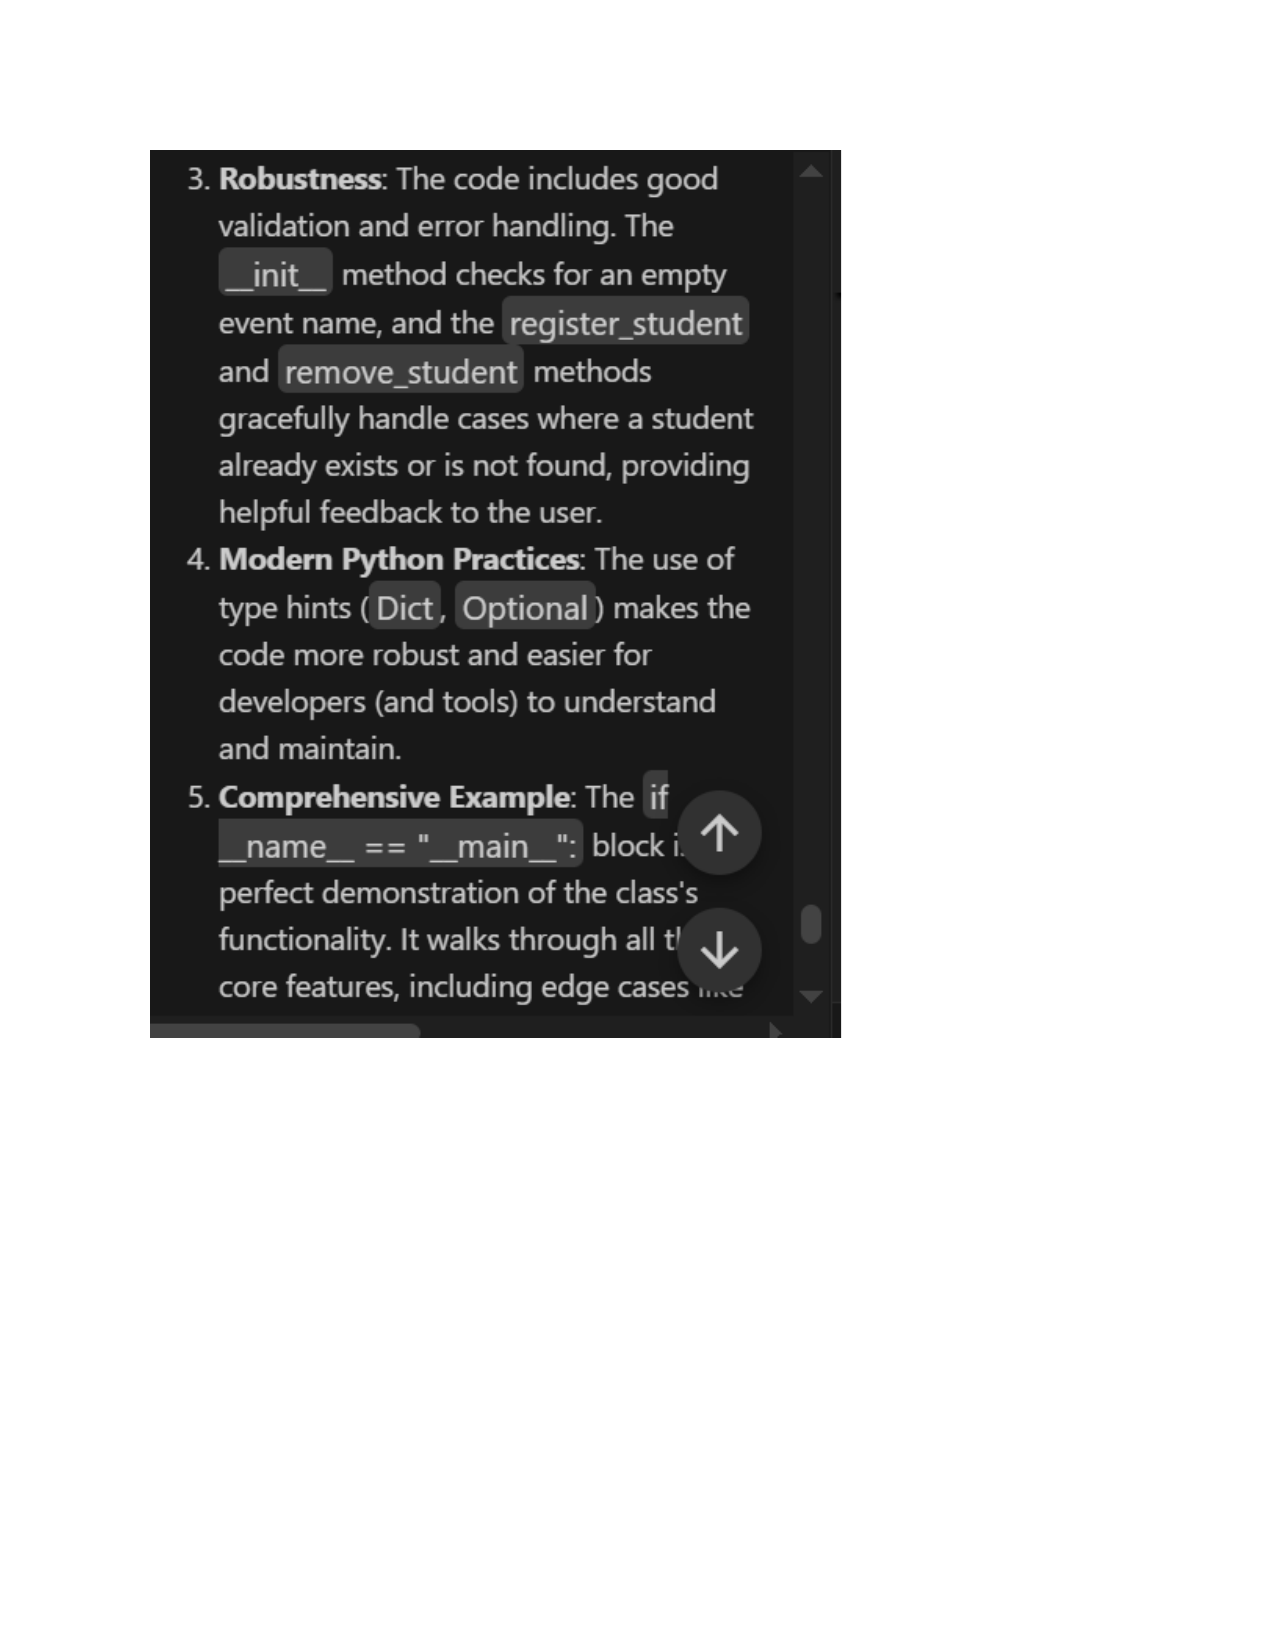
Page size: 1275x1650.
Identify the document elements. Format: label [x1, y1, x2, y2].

picture [150, 150, 842, 1038]
